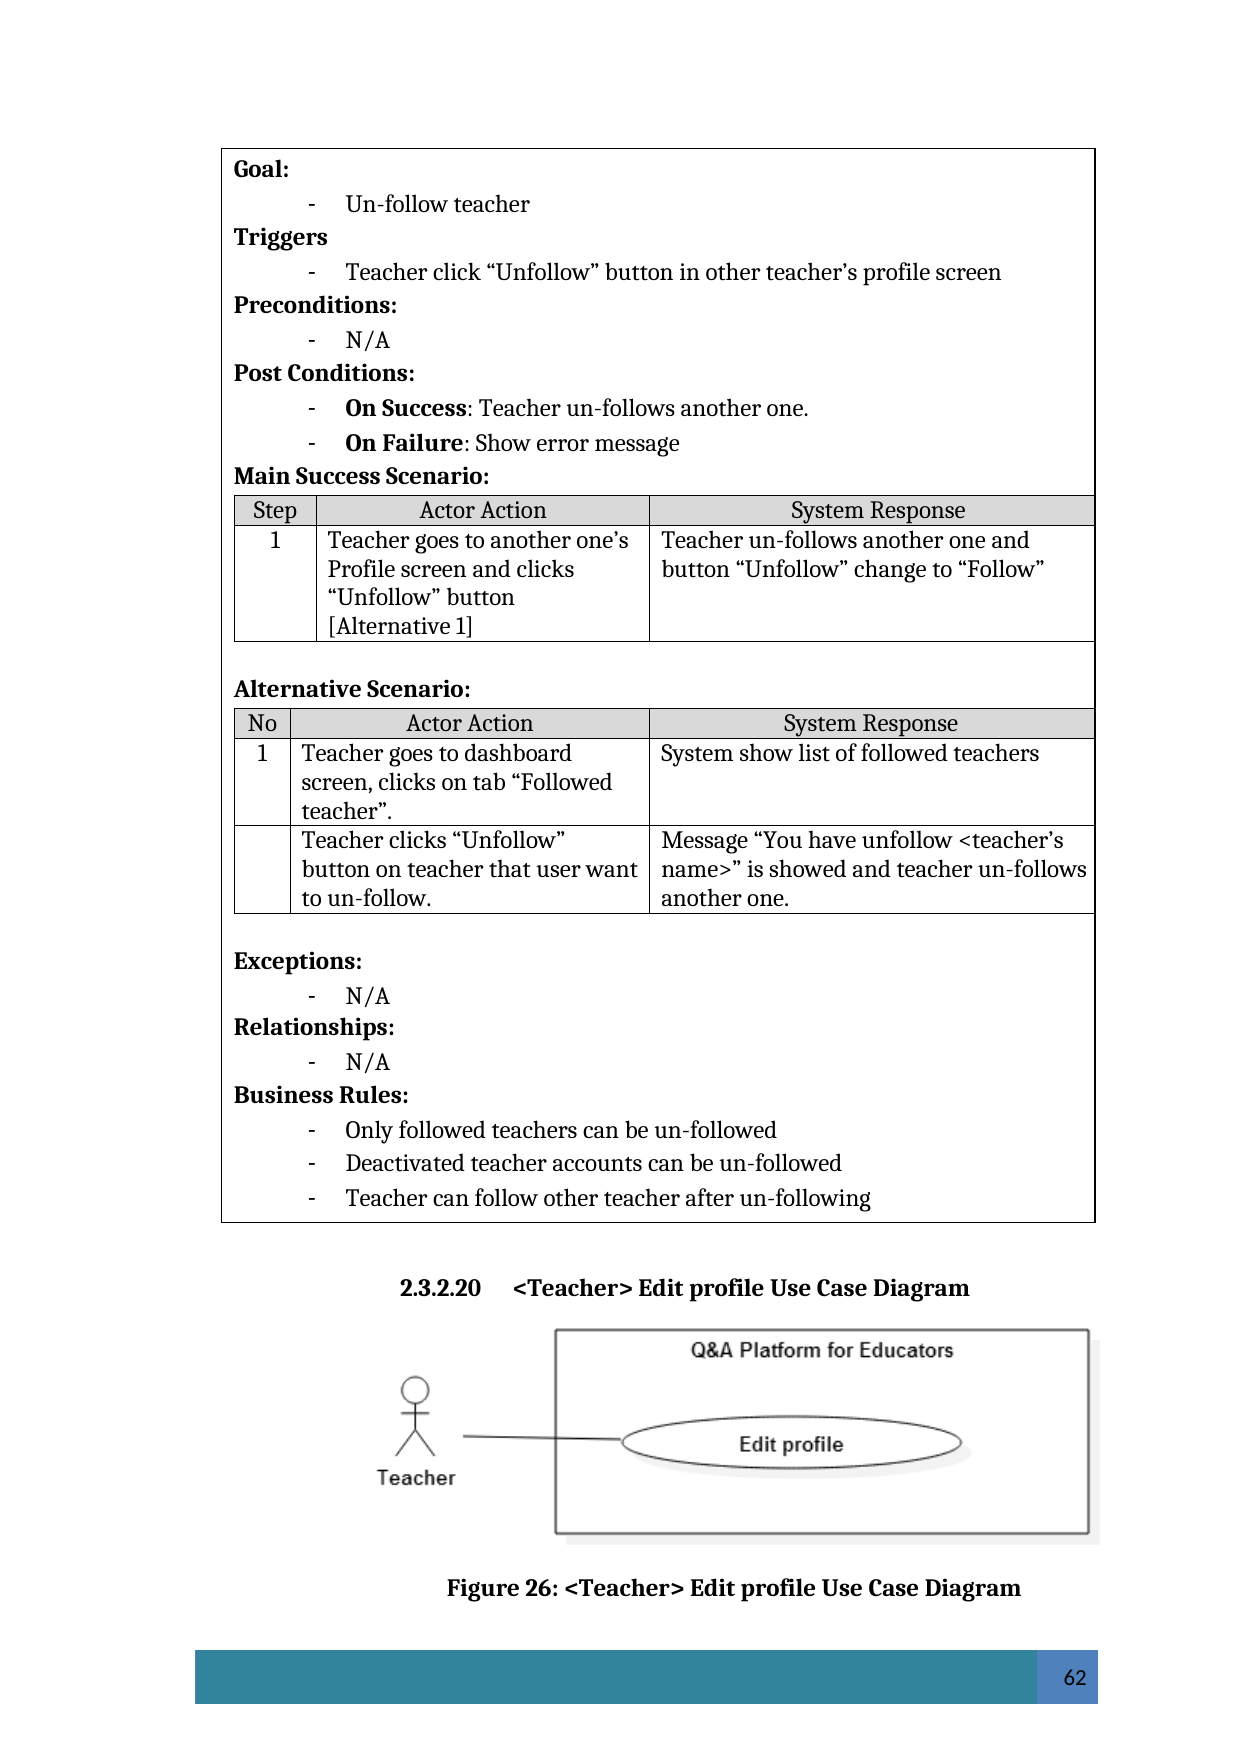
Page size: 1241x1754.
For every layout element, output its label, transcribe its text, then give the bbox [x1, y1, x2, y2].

picture [354, 1315, 1103, 1549]
subtitle <Teacher> Edit profile Use Case Diagram [400, 1274, 1122, 1303]
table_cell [222, 149, 1094, 1222]
text Figure 26: <Teacher> Edit profile Use Case Diagram [372, 1574, 1122, 1602]
